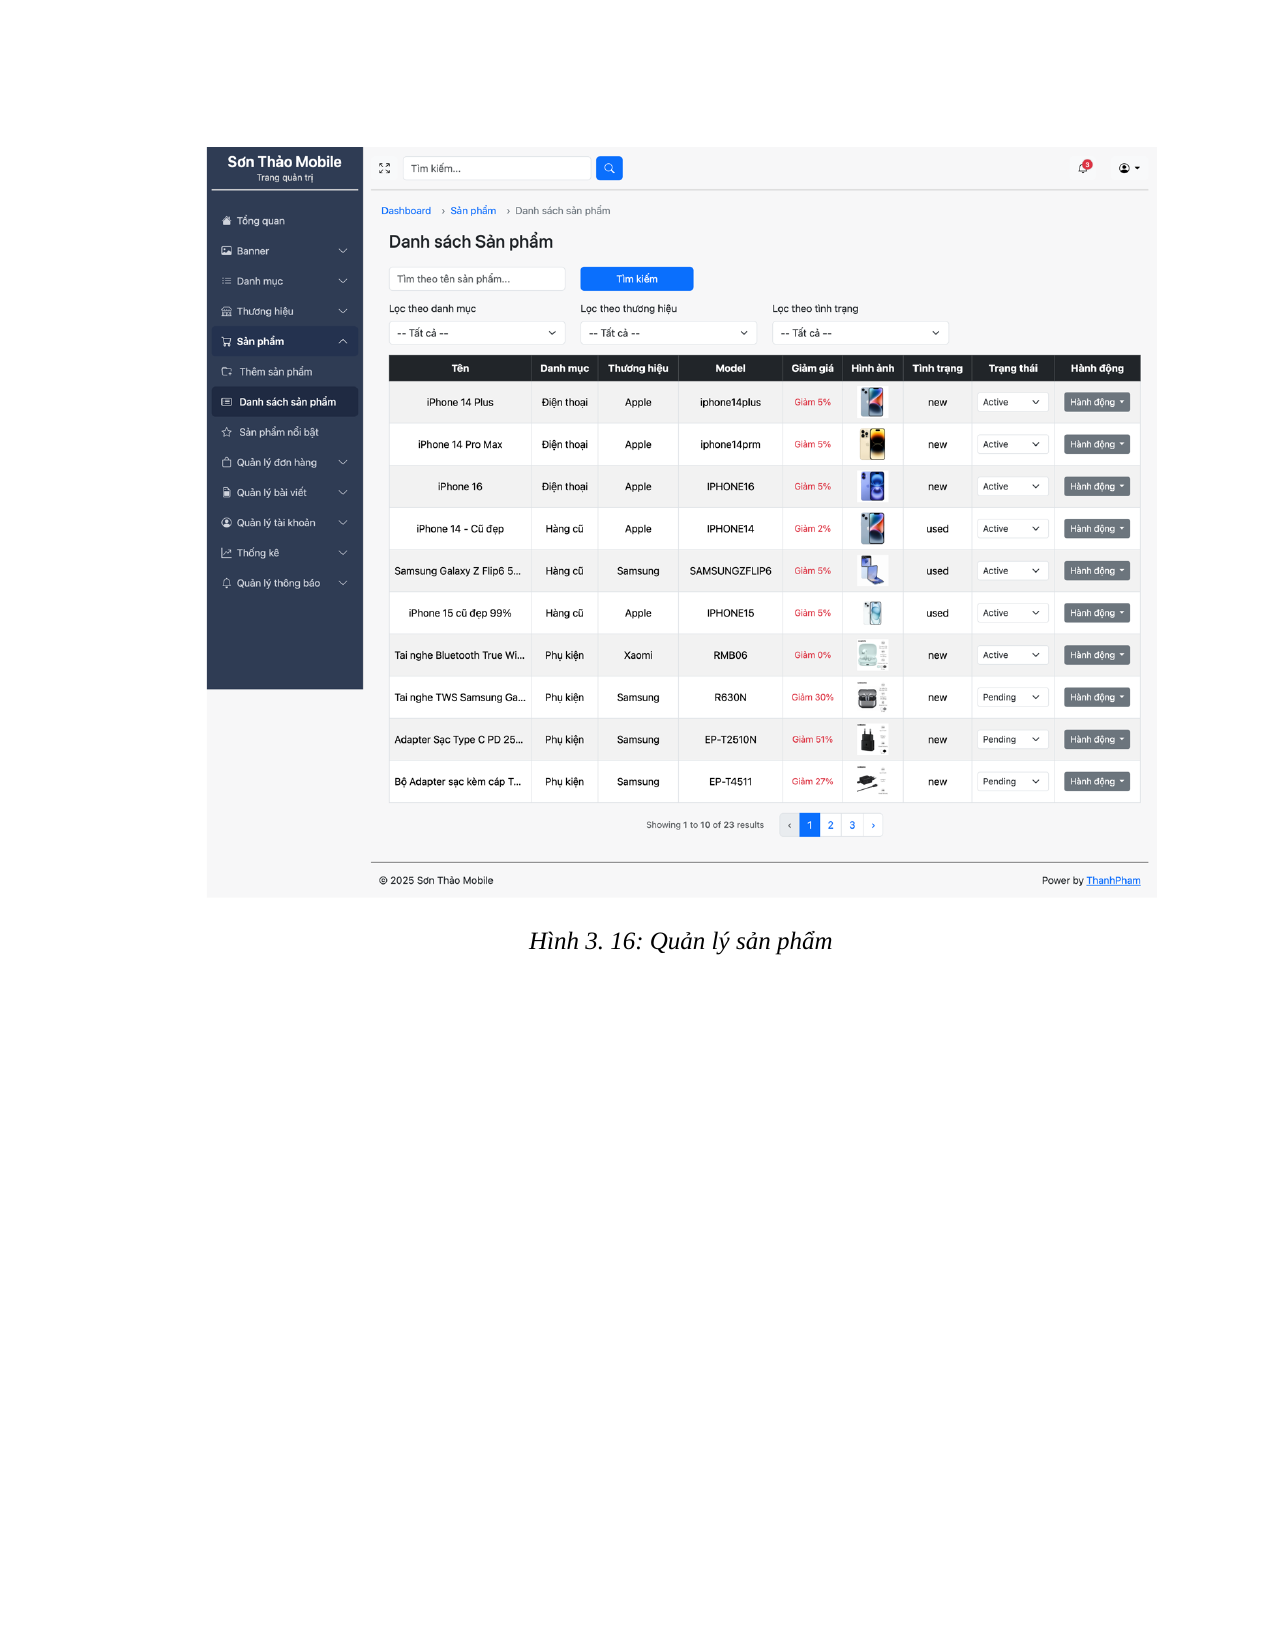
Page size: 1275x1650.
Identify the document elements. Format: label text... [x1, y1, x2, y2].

picture [206, 147, 1157, 898]
text Hình 3. 16: Quản lý sản phẩm [207, 926, 1157, 955]
